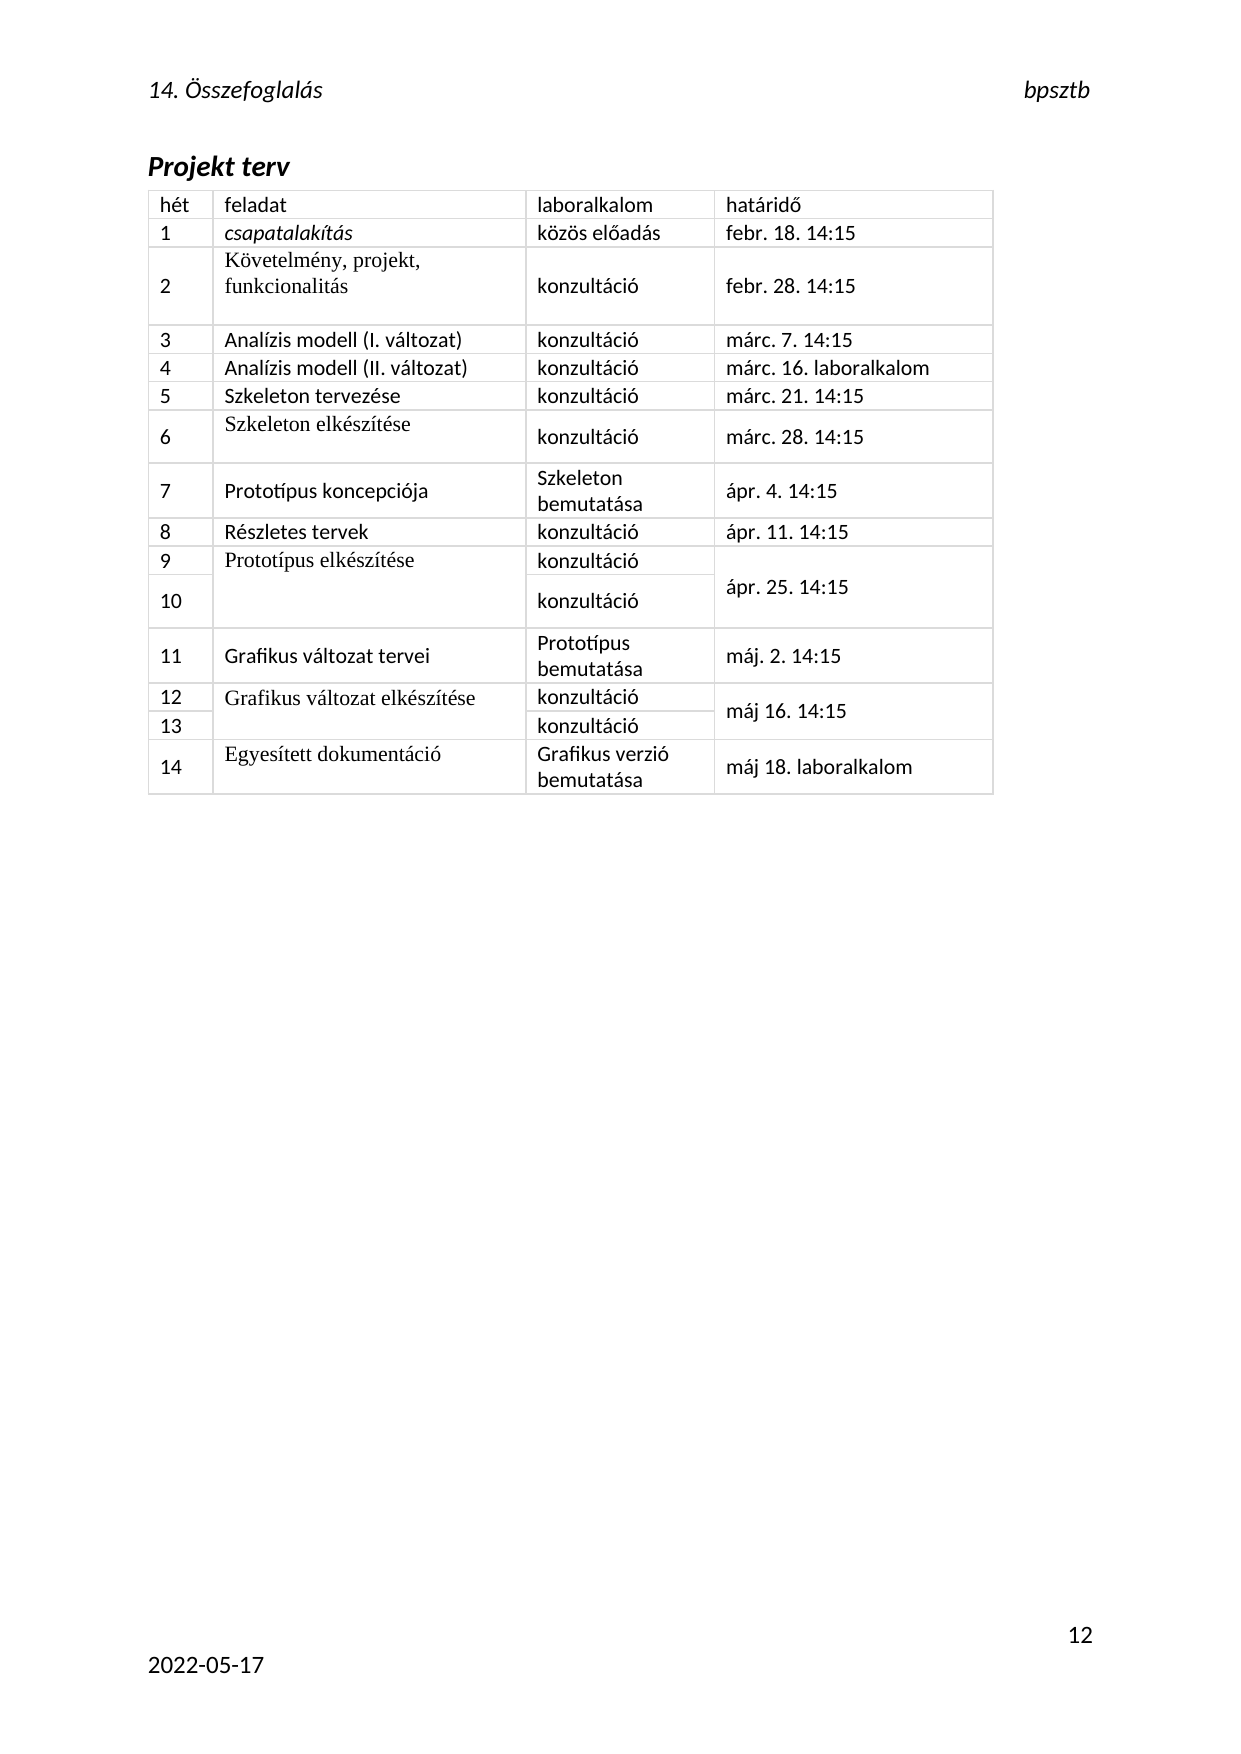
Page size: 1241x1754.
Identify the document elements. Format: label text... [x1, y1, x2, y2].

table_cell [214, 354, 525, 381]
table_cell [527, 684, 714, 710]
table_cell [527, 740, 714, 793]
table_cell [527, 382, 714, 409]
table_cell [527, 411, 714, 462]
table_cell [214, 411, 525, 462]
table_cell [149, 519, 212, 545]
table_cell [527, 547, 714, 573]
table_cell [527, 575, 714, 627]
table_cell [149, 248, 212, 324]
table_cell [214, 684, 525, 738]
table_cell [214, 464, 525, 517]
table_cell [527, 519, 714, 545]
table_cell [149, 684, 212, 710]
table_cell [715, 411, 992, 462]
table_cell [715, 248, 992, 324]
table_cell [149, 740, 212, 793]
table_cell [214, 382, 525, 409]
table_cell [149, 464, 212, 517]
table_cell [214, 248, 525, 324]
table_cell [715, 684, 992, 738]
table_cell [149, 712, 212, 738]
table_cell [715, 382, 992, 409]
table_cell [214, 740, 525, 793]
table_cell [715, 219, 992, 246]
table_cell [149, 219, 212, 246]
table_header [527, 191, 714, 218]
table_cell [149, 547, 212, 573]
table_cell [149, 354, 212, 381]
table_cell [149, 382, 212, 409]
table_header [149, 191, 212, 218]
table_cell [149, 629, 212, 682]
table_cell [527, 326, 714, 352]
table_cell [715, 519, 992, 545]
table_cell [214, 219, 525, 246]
list Projekt terv [148, 148, 1093, 183]
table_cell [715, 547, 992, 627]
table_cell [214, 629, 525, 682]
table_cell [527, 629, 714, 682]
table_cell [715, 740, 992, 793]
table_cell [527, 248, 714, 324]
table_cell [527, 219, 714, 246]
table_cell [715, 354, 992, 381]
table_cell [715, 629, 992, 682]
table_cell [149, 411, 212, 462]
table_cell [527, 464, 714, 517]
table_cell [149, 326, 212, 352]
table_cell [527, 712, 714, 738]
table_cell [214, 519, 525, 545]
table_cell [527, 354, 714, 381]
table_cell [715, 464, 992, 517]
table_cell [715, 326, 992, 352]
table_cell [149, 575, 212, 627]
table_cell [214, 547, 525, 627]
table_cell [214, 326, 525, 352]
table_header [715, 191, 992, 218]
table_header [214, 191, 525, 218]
